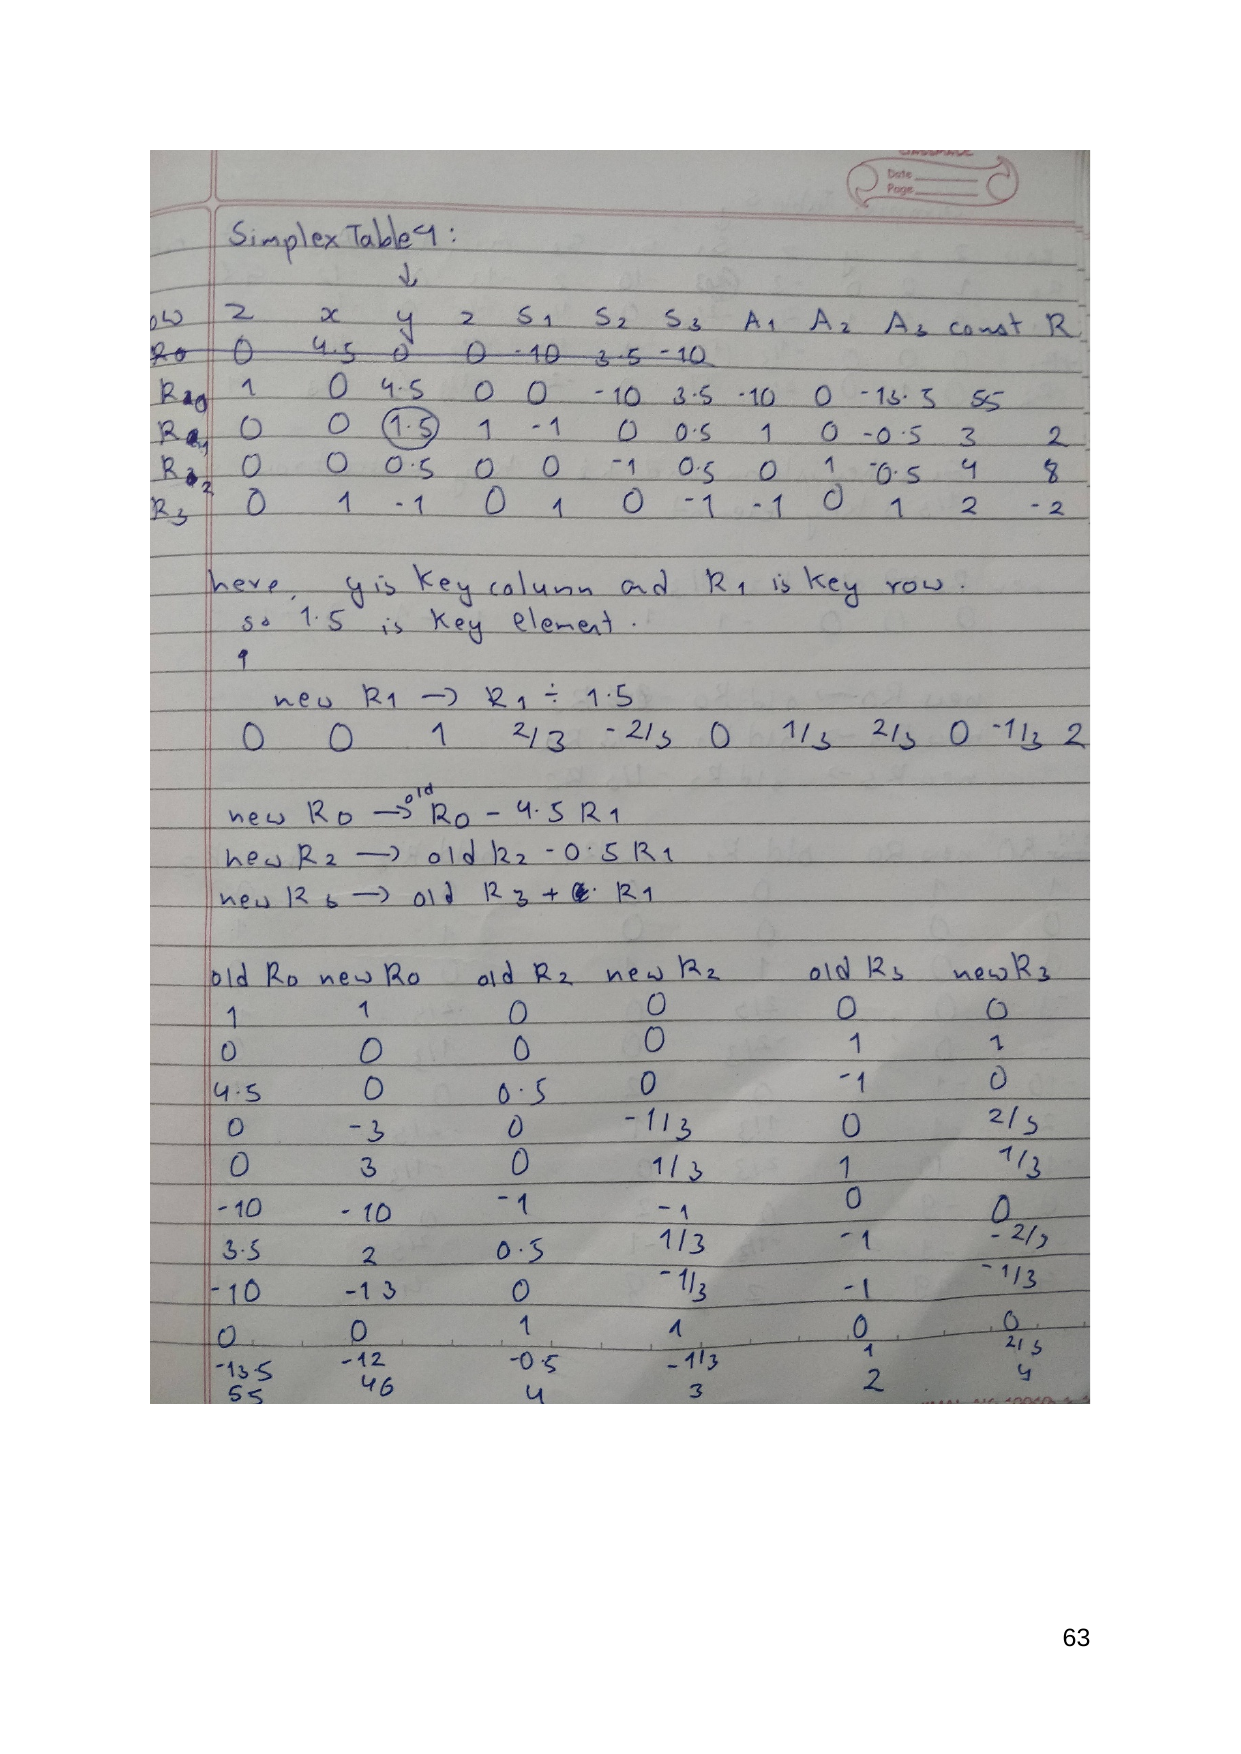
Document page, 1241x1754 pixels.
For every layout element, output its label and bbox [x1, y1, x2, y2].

picture [150, 150, 1091, 1404]
